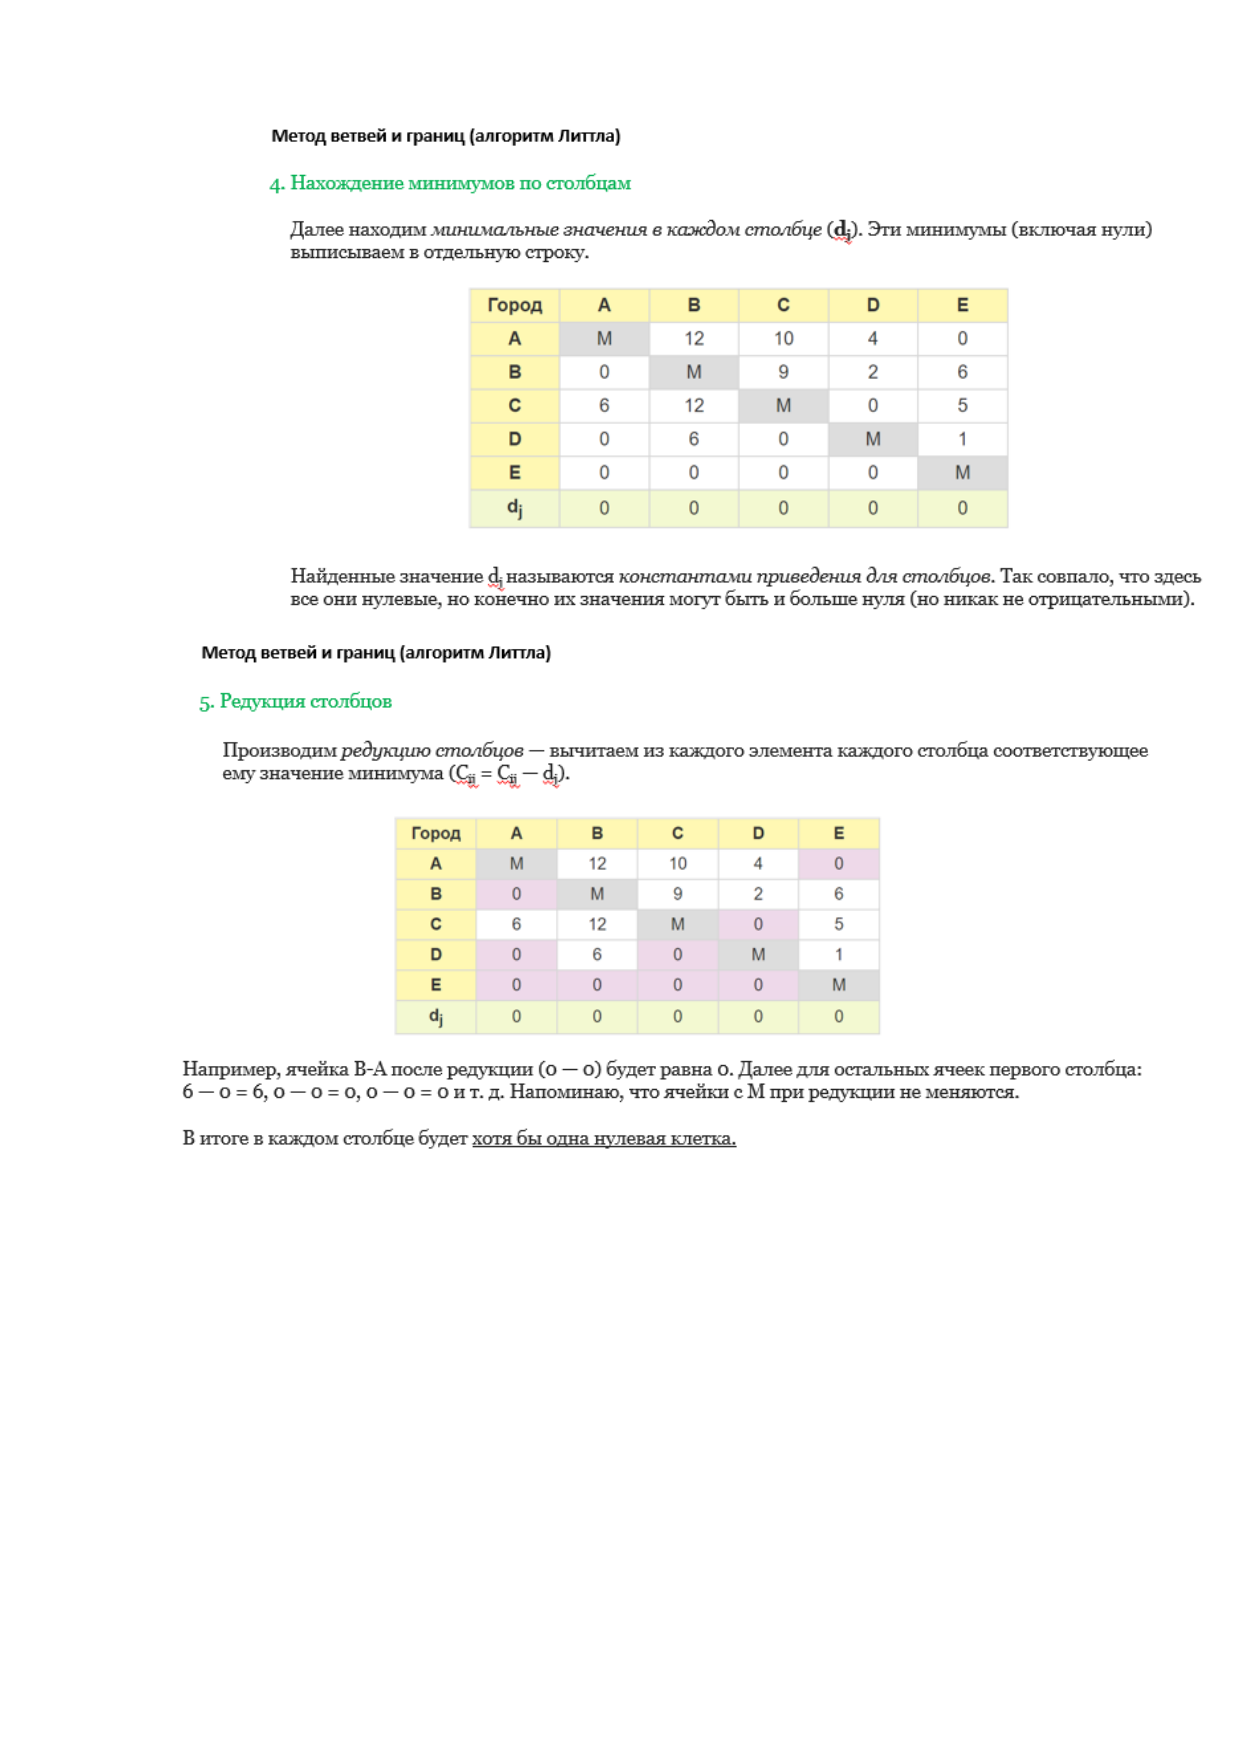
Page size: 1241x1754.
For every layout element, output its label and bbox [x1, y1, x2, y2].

picture [177, 118, 1226, 1166]
